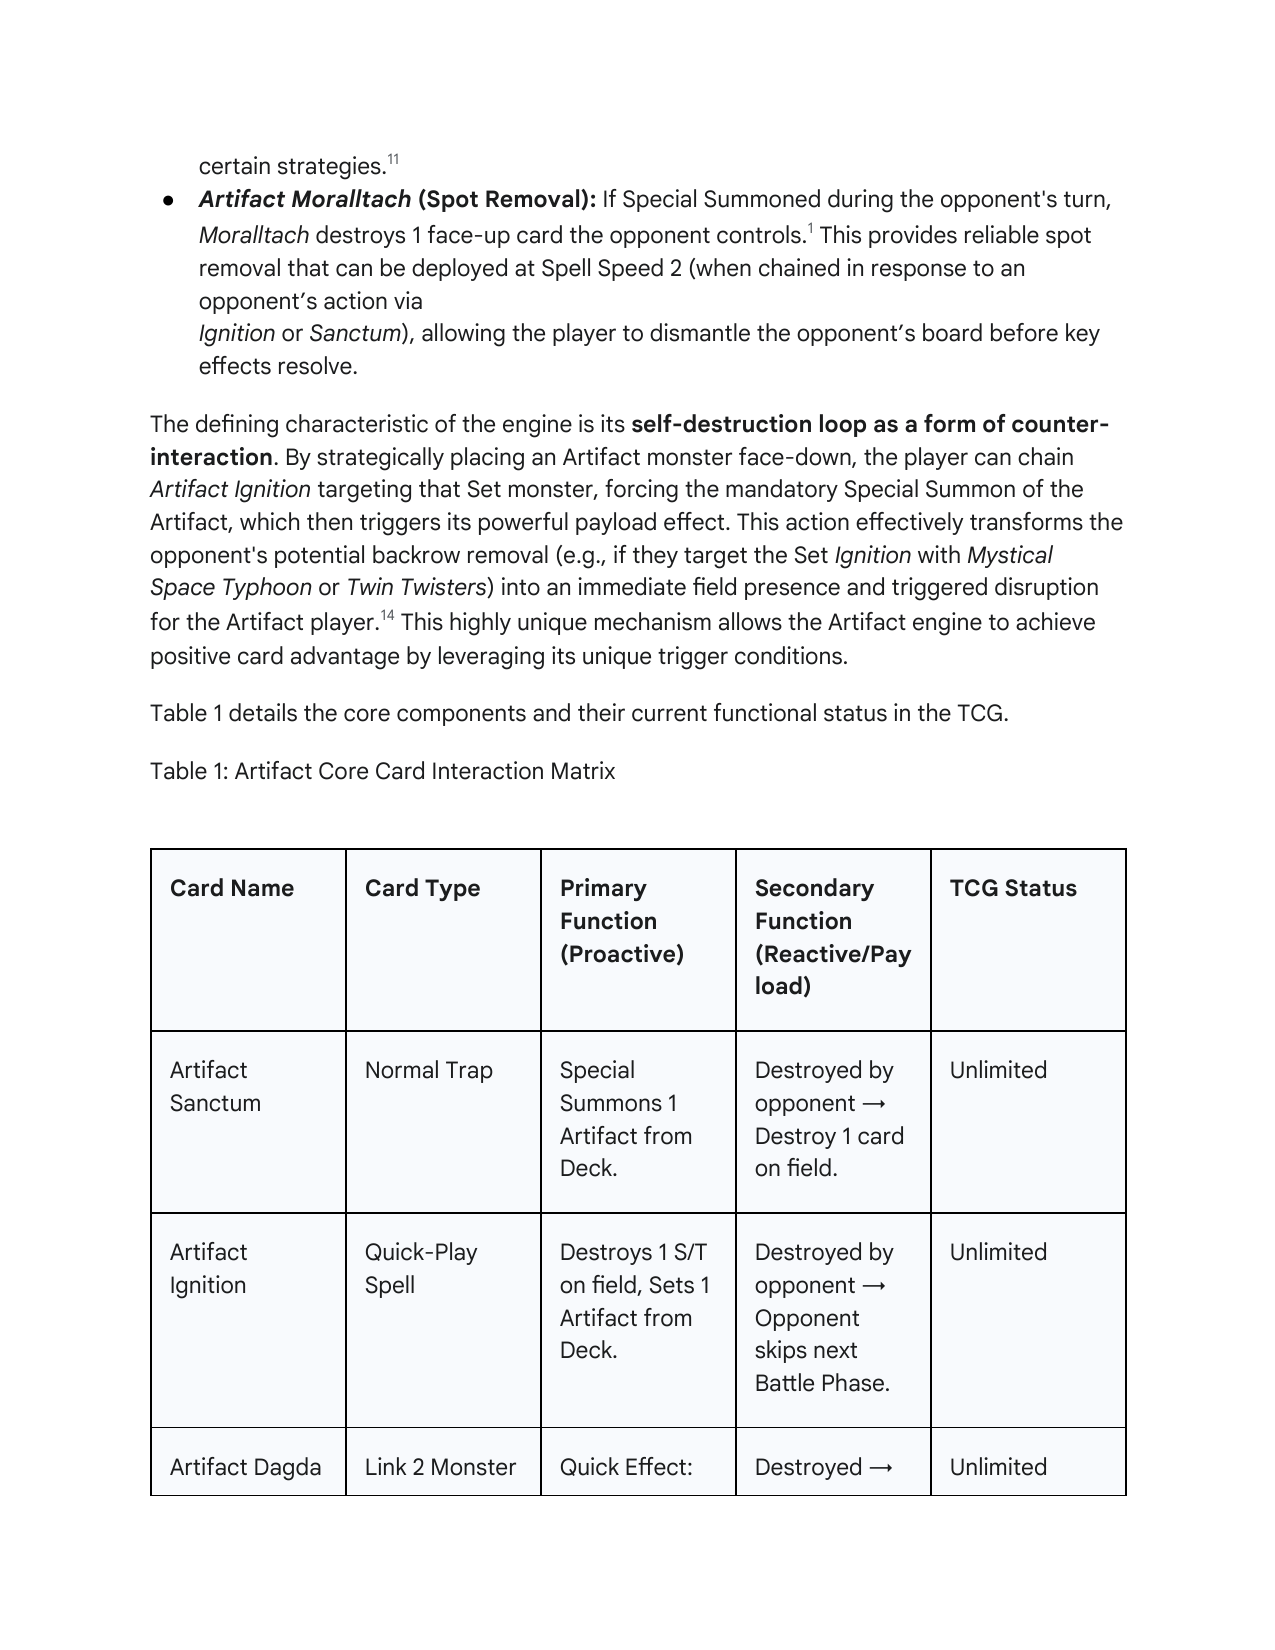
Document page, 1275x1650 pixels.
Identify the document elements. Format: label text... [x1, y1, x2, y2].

table_cell Artifact Ignition [152, 1214, 345, 1427]
table_cell Artifact Dagda [152, 1428, 345, 1494]
table_cell Quick-Play Spell [347, 1214, 540, 1427]
text Table 1: Artifact Core Card Interaction Matrix [150, 757, 1125, 786]
table_cell Destroyed by opponent → Destroy 1 card on field. [737, 1032, 930, 1212]
table_header TCG Status [932, 850, 1125, 1030]
text The defining characteristic of the engine is its self-destruction loop as a form of counter-interaction. By strategically placing an Artifact monster face-down, the player can chain Artifact Ignition targeting that Set monster, forcing the mandatory Special Summon of the Artifact, which then triggers its powerful payload effect. This action effectively transforms the opponent's potential backrow removal (e.g., if they target the Set Ignition with Mystical Space Typhoon or Twin Twisters) into an immediate field presence and triggered disruption for the Artifact player.14 This highly unique mechanism allows the Artifact engine to achieve positive card advantage by leveraging its unique trigger conditions. [150, 410, 1125, 671]
table_cell Special Summons 1 Artifact from Deck. [542, 1032, 735, 1212]
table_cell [542, 1428, 735, 1494]
text Table 1 details the core components and their current functional status in the TCG. [150, 700, 1125, 728]
table_cell Unlimited [932, 1032, 1125, 1212]
table_cell Artifact Sanctum [152, 1032, 345, 1212]
table_cell Unlimited [932, 1428, 1125, 1494]
table_header Card Type [347, 850, 540, 1030]
table_header Card Name [152, 850, 345, 1030]
table_cell Normal Trap [347, 1032, 540, 1212]
table_header Primary Function (Proactive) [542, 850, 735, 1030]
table_cell Destroyed by opponent → Opponent skips next Battle Phase. [737, 1214, 930, 1427]
table_cell Destroys 1 S/T on field, Sets 1 Artifact from Deck. [542, 1214, 735, 1427]
list Artifact Moralltach (Spot Removal): If Special Summoned during the opponent's turn, Moralltach destroys 1 face-up card the opponent controls.1 This provides reliable spot removal that can be deployed at Spell Speed 2 (when chained in response to an opponent’s action via Ignition or Sanctum), allowing the player to dismantle the opponent’s board before key effects resolve. [161, 186, 1125, 381]
table_cell Link 2 Monster [347, 1428, 540, 1494]
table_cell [737, 1428, 930, 1494]
table_cell Unlimited [932, 1214, 1125, 1427]
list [161, 150, 1125, 181]
table_header Secondary Function (Reactive/Payload) [737, 850, 930, 1030]
